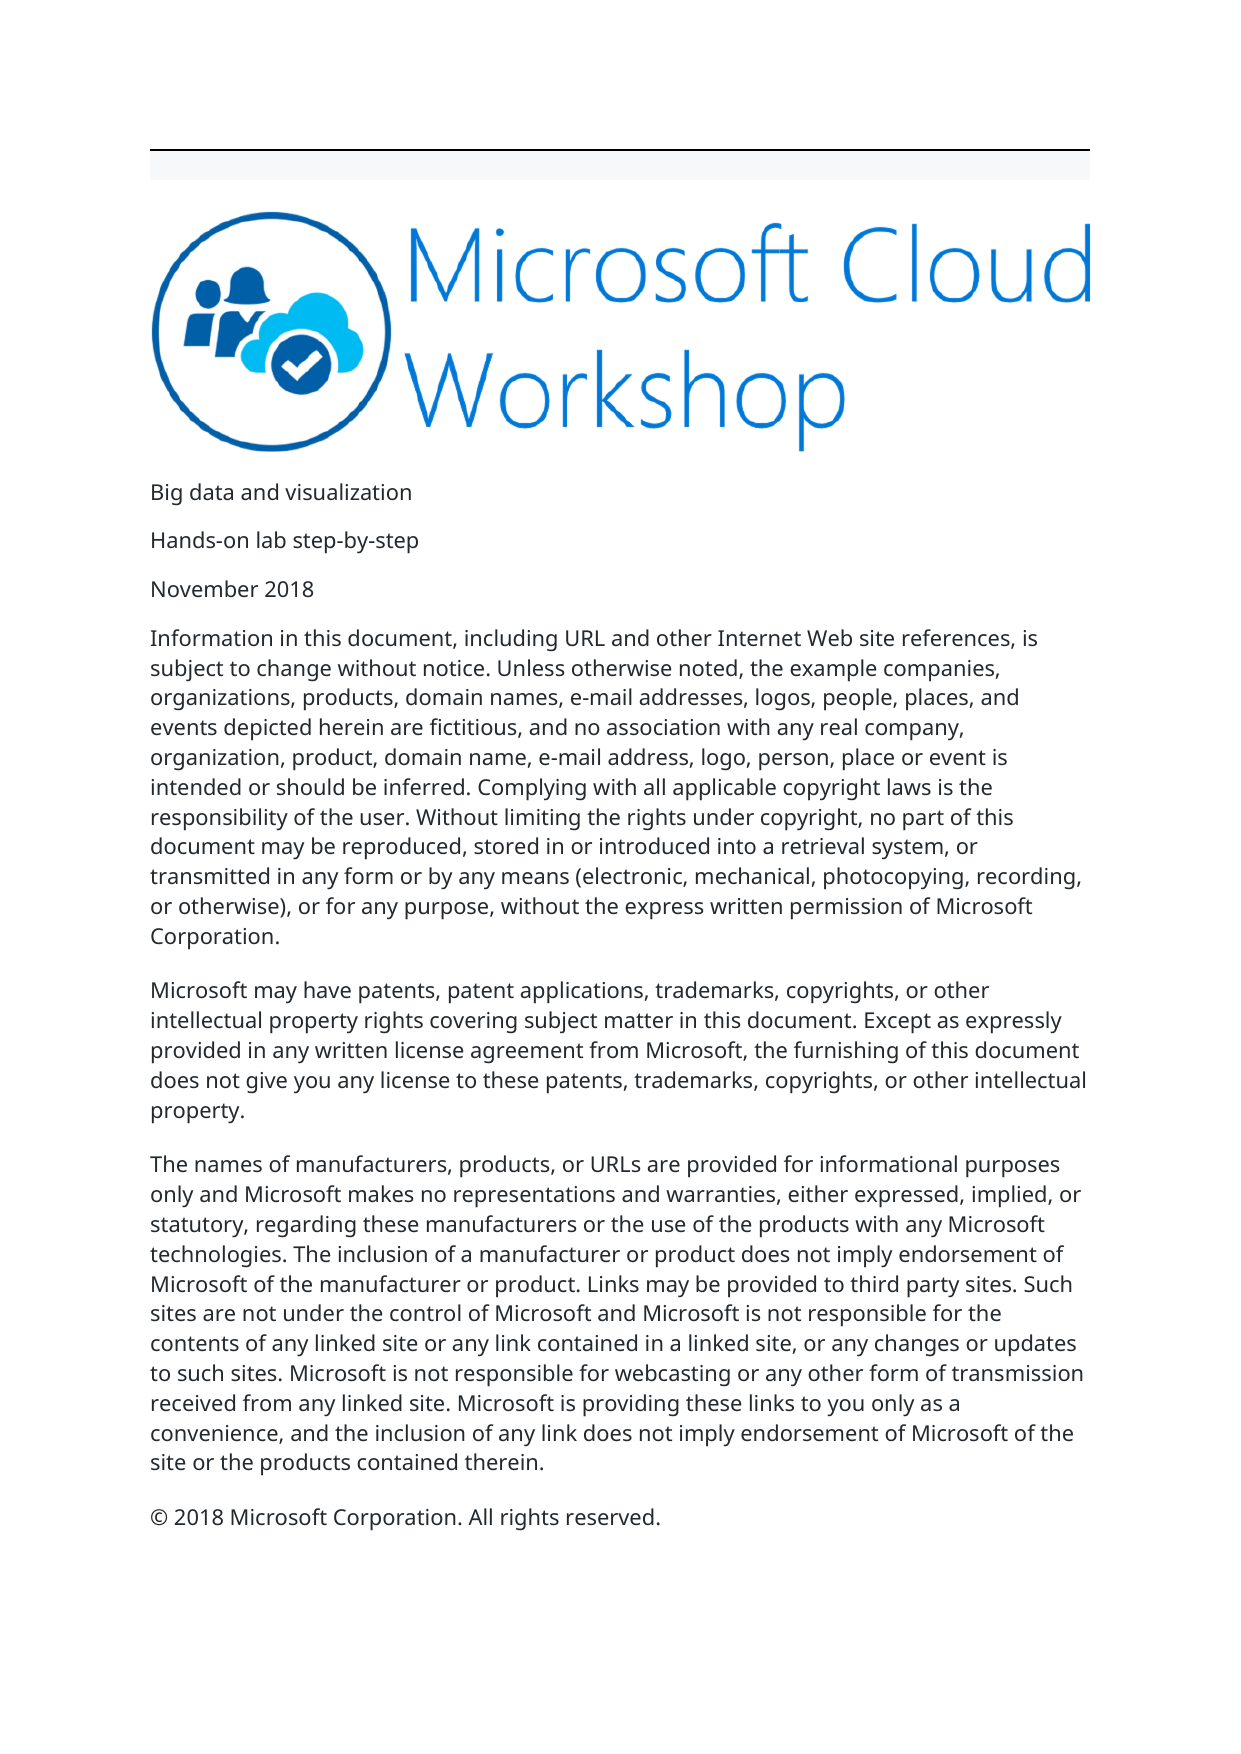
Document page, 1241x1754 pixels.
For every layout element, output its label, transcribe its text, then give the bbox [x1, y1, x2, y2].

text Microsoft may have patents, patent applications, trademarks, copyrights, or other intellectual property rights covering subject matter in this document. Except as expressly provided in any written license agreement from Microsoft, the furnishing of this document does not give you any license to these patents, trademarks, copyrights, or other intellectual property. [150, 975, 1090, 1124]
text November 2018 [150, 574, 1090, 604]
text Hands-on lab step-by-step [150, 525, 1090, 555]
text Big data and visualization [150, 476, 1090, 506]
picture [150, 211, 1091, 452]
text The names of manufacturers, products, or URLs are provided for informational purposes only and Microsoft makes no representations and warranties, either expressed, implied, or statutory, regarding these manufacturers or the use of the products with any Microsoft technologies. The inclusion of a manufacturer or product does not imply endorsement of Microsoft of the manufacturer or product. Links may be provided to third party sites. Such sites are not under the control of Microsoft and Microsoft is not responsible for the contents of any linked site or any link contained in a linked site, or any changes or updates to such sites. Microsoft is not responsible for webcasting or any other form of transmission received from any linked site. Microsoft is providing these links to you only as a convenience, and the inclusion of any link does not imply endorsement of Microsoft of the site or the products contained therein. [150, 1149, 1090, 1477]
text Information in this document, including URL and other Internet Web site references, is subject to change without notice. Unless otherwise noted, the example companies, organizations, products, domain names, e-mail addresses, logos, people, places, and events depicted herein are fictitious, and no association with any real company, organization, product, domain name, e-mail address, logo, person, place or event is intended or should be inferred. Complying with all applicable copyright laws is the responsibility of the user. Without limiting the rights under copyright, no part of this document may be reproduced, stored in or introduced into a retrieval system, or transmitted in any form or by any means (electronic, mechanical, photocopying, recording, or otherwise), or for any purpose, without the express written permission of Microsoft Corporation. [150, 623, 1090, 950]
text © 2018 Microsoft Corporation. All rights reserved. [150, 1502, 1090, 1532]
